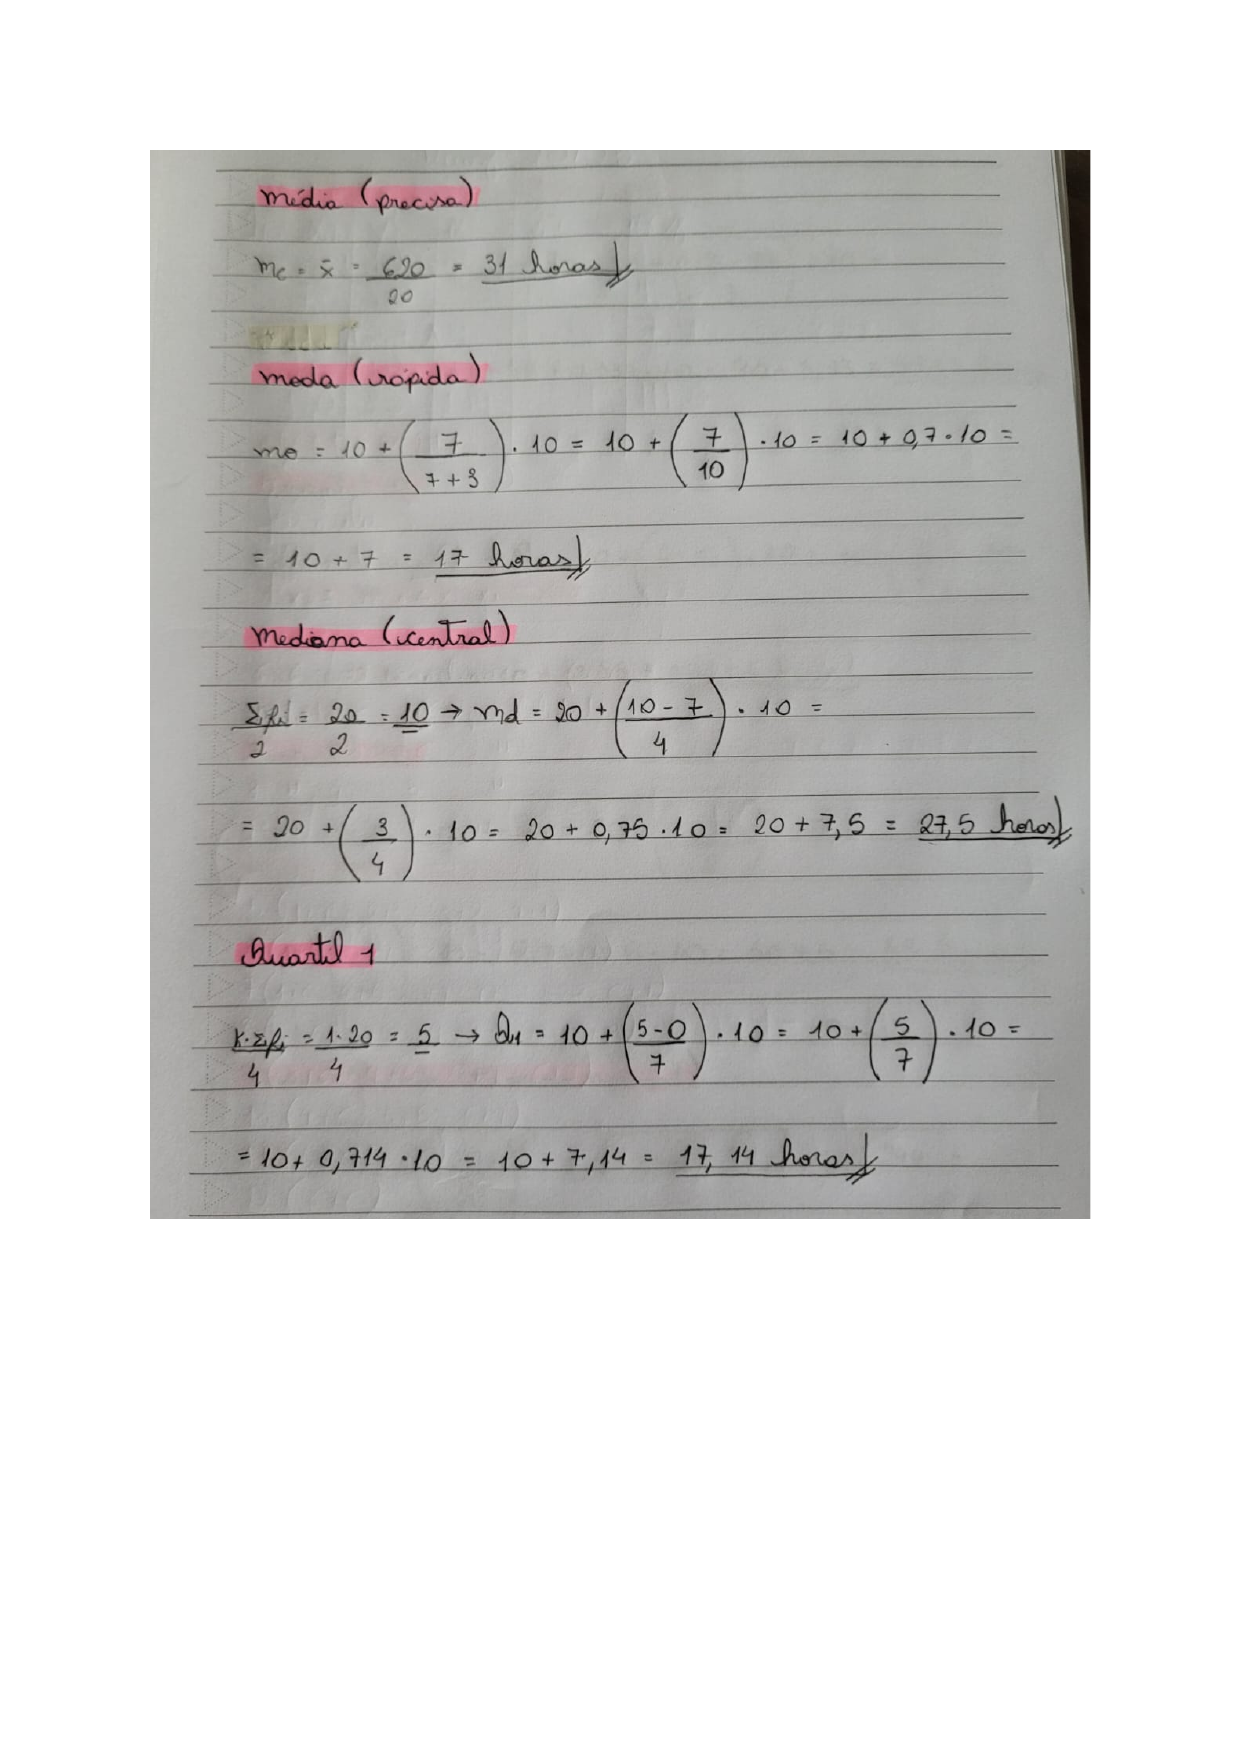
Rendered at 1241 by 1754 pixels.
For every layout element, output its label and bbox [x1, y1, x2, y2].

picture [150, 150, 1091, 1219]
